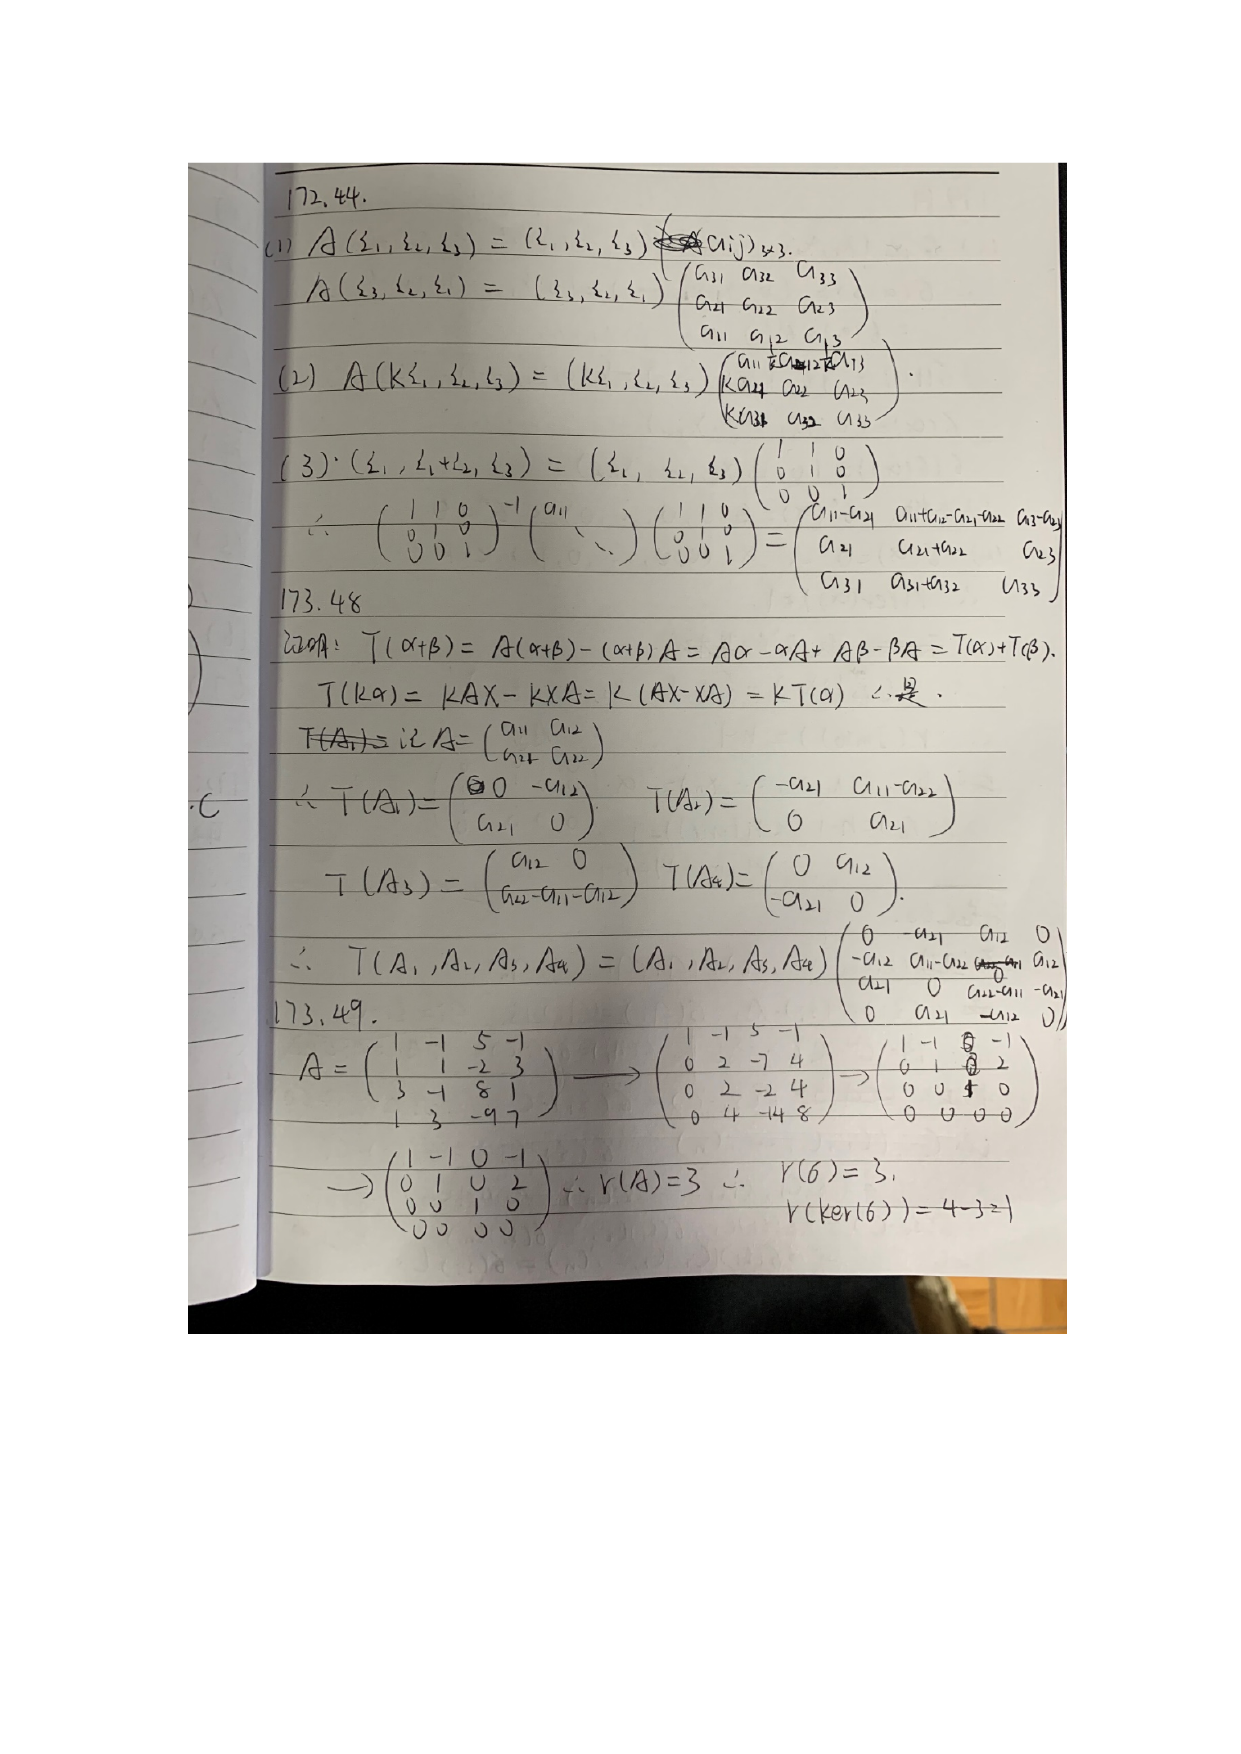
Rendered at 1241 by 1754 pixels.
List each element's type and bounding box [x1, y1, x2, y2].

picture [188, 164, 1067, 1333]
